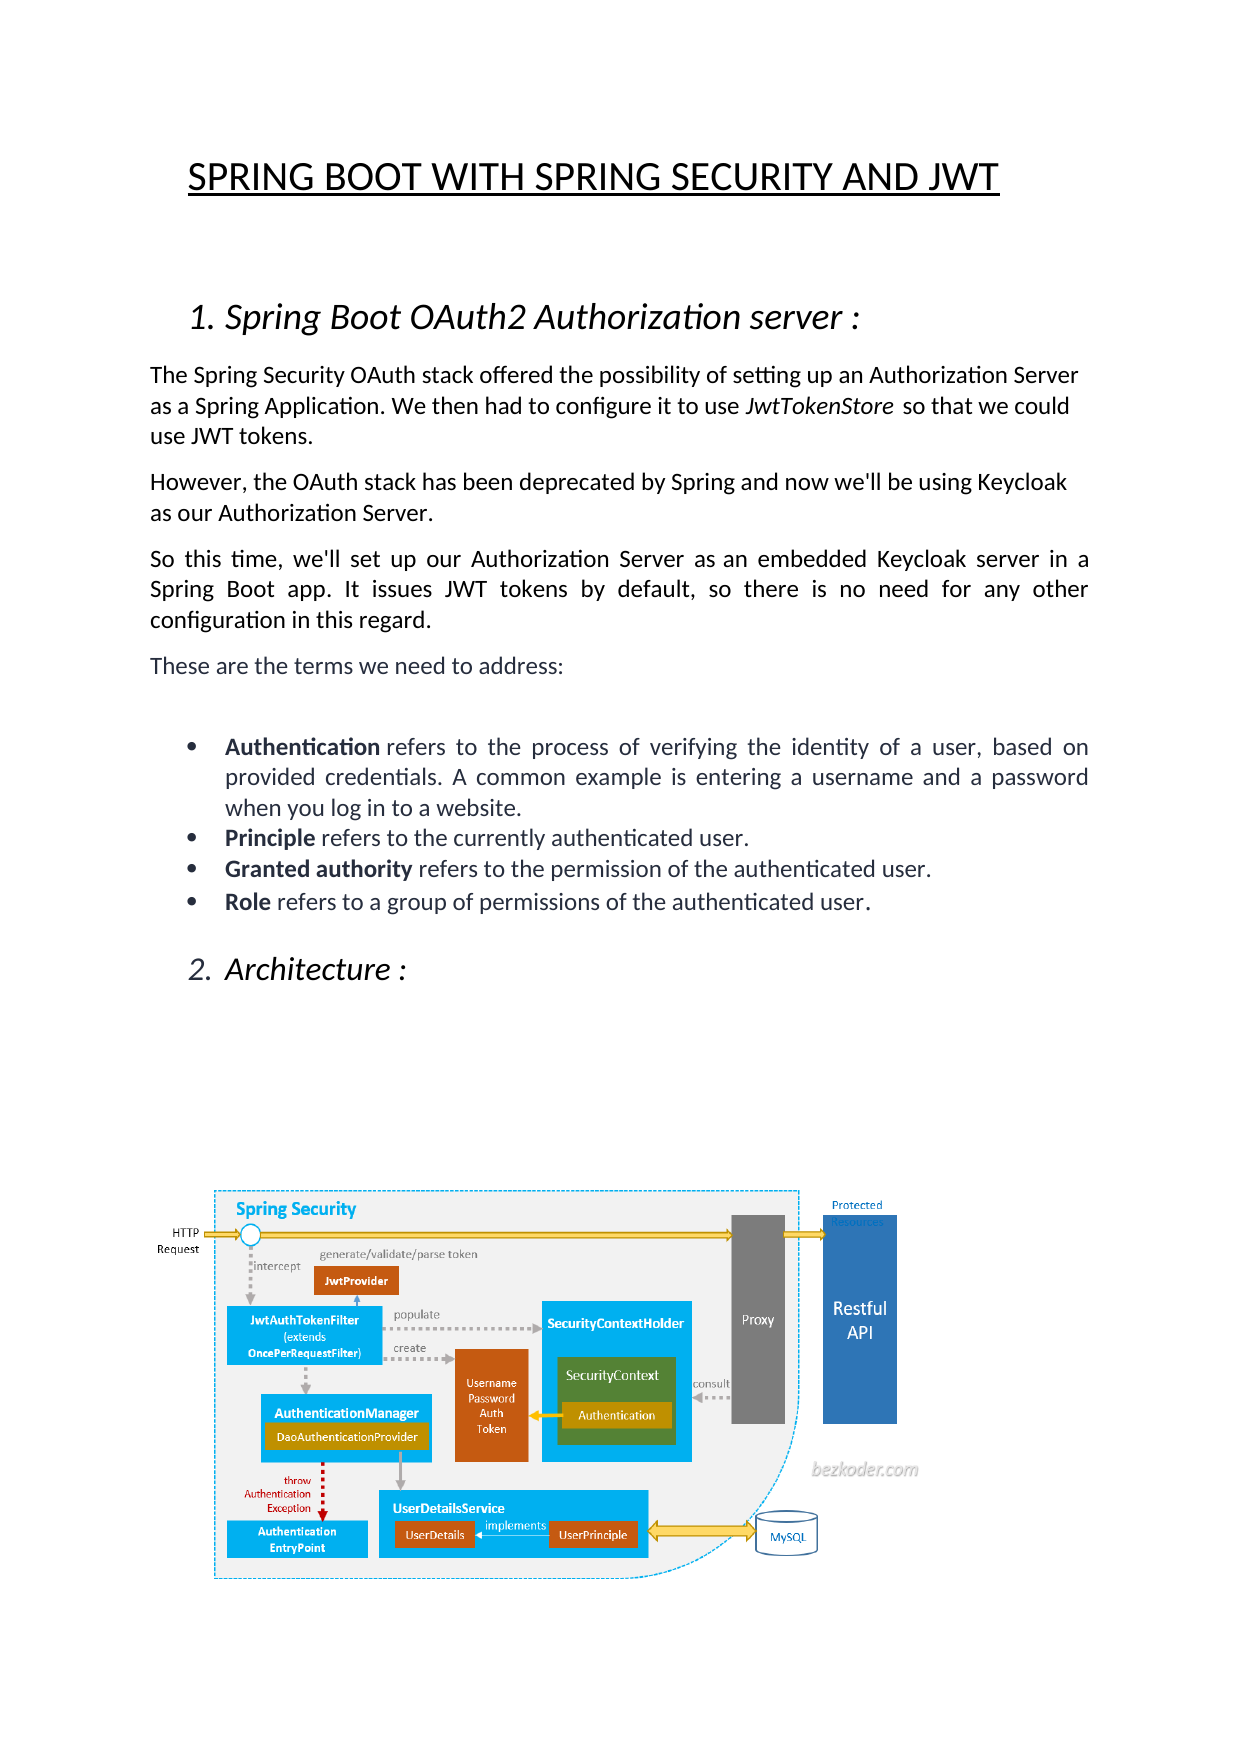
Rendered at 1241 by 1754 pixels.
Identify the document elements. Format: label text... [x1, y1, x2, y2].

list Principle refers to the currently authenticated user. [187, 822, 1090, 853]
text These are the terms we need to address: [150, 650, 1090, 681]
text The Spring Security OAuth stack offered the possibility of setting up an Authorization Server as a Spring Application. We then had to configure it to use JwtTokenStore so that we could use JWT tokens. [150, 359, 1090, 451]
list Architecture : [187, 948, 1090, 989]
list Authentication refers to the process of verifying the identity of a user, based on provided credentials. A common example is entering a username and a password when you log in to a website. [187, 731, 1090, 822]
picture [150, 1177, 929, 1593]
list Spring Boot OAuth2 Authorization server : [187, 293, 1090, 339]
text However, the OAuth stack has been deprecated by Spring and now we'll be using Keycloak as our Authorization Server. [150, 466, 1090, 527]
list Granted authority refers to the permission of the authenticated user. [187, 853, 1090, 883]
text SPRING BOOT WITH SPRING SECURITY AND JWT [187, 150, 1090, 201]
list Role refers to a group of permissions of the authenticated user. [187, 883, 1090, 917]
text So this time, we'll set up our Authorization Server as an embedded Keycloak server in a Spring Boot app. It issues JWT tokens by default, so there is no need for any other configuration in this regard. [150, 543, 1090, 635]
